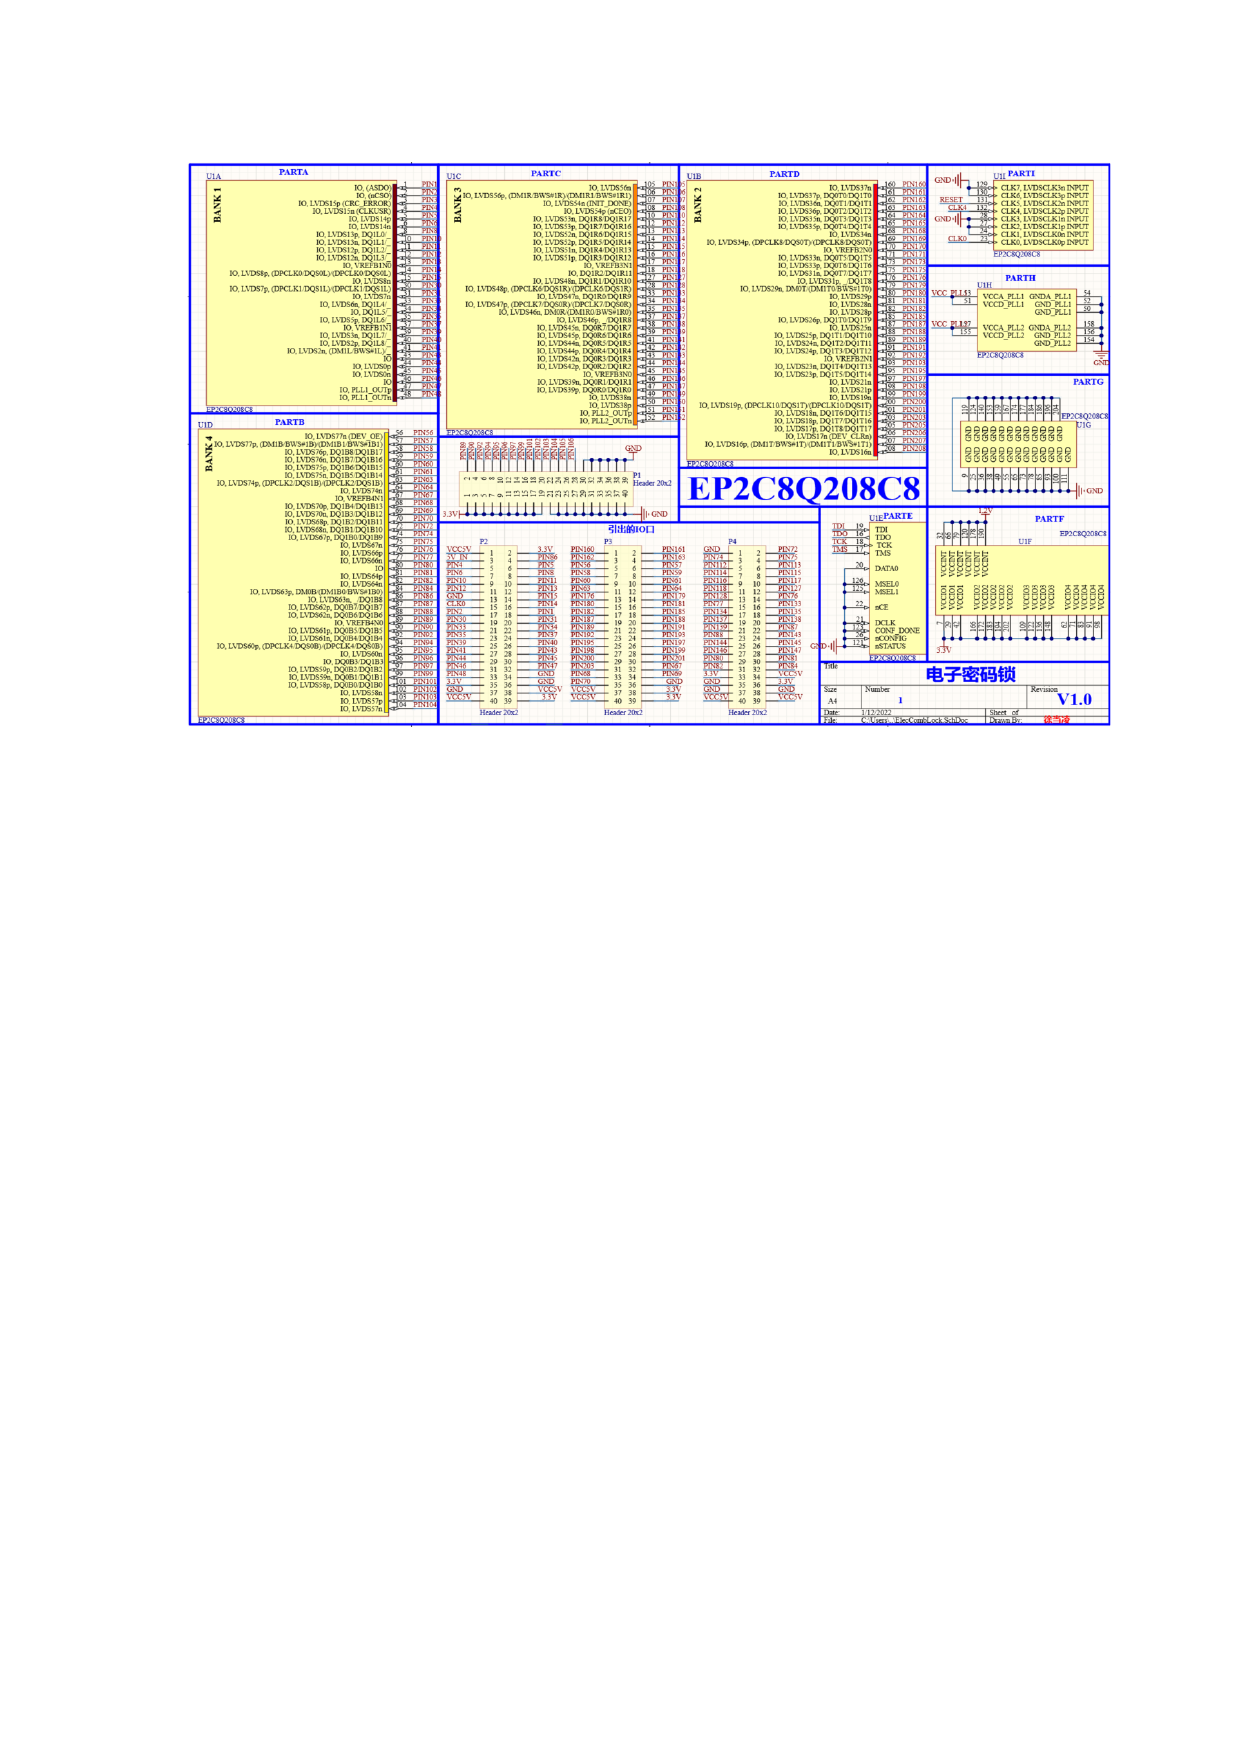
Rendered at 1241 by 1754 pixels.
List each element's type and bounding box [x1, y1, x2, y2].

picture [187, 162, 1111, 727]
